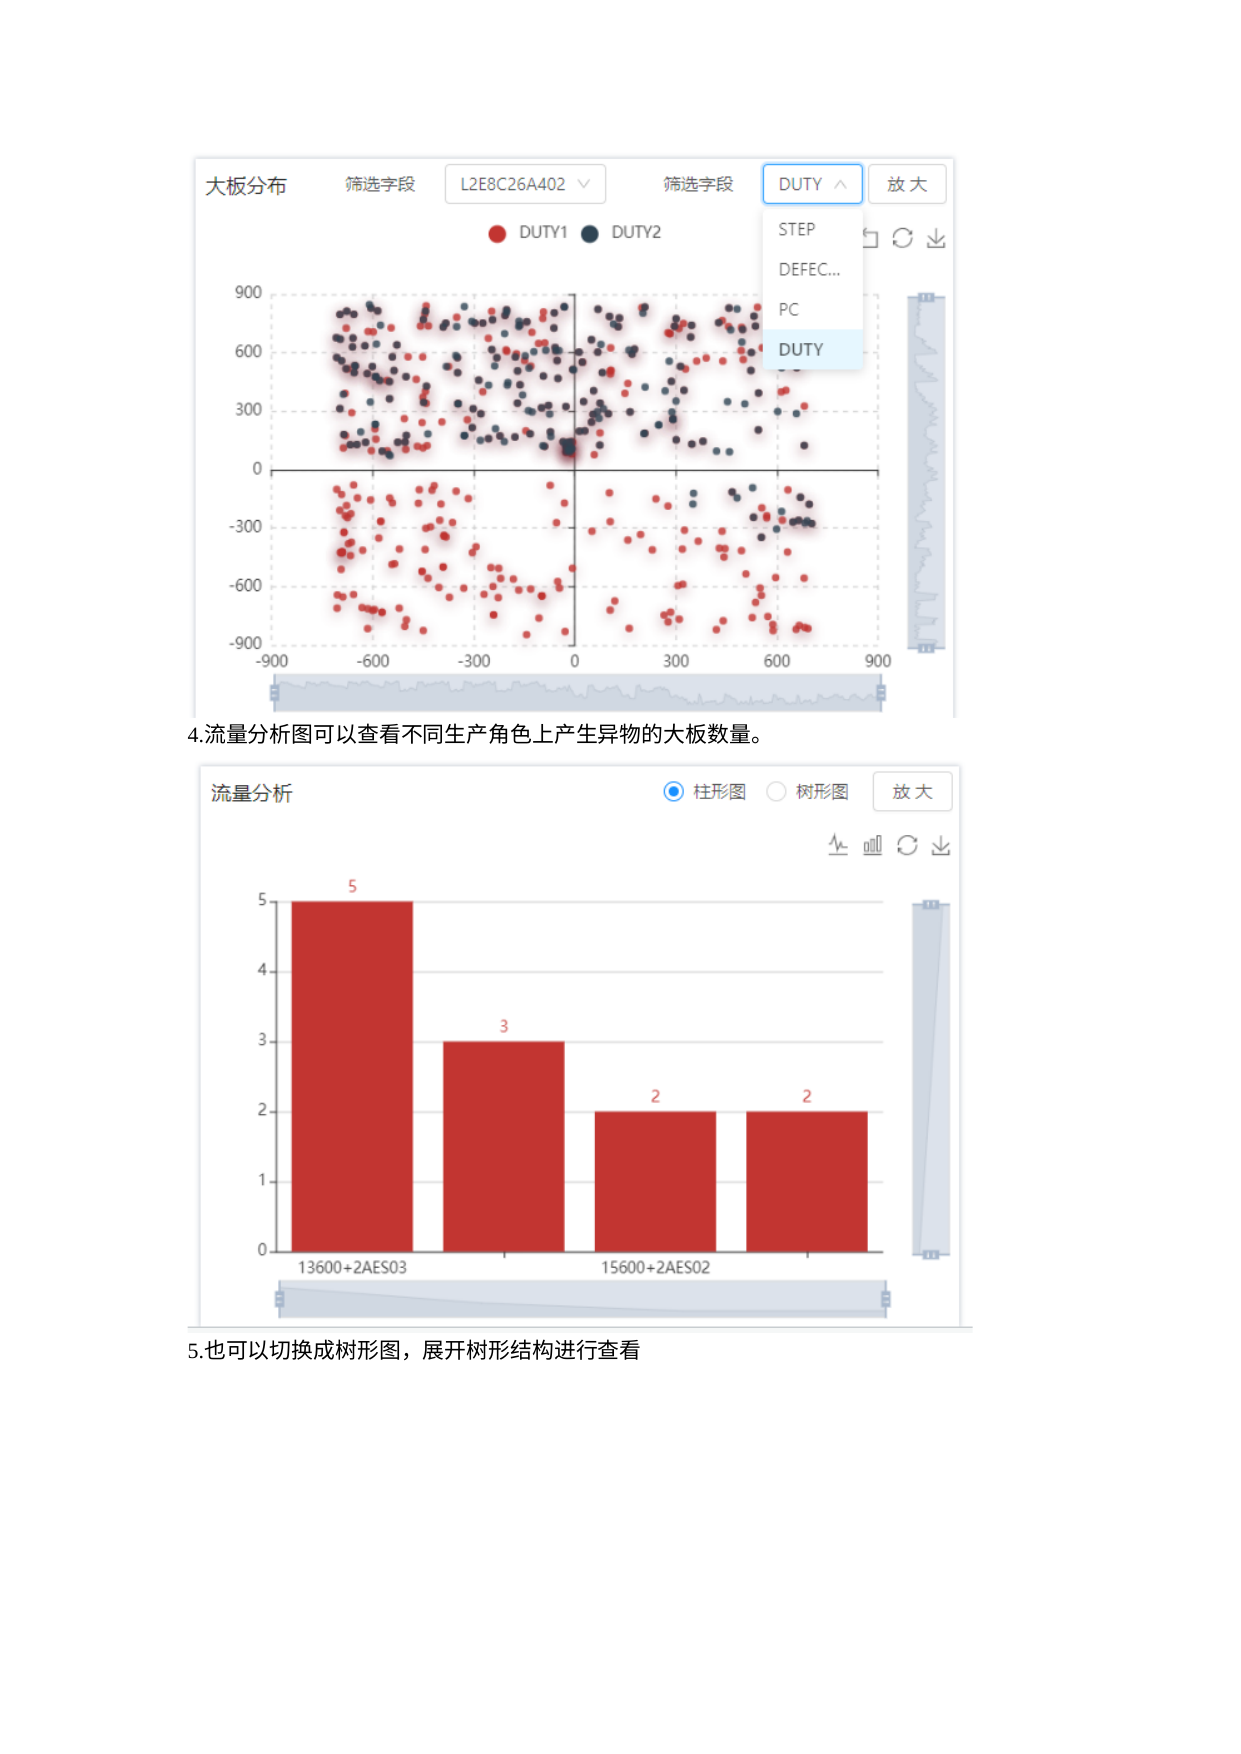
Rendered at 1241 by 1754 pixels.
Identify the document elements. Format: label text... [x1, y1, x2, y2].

text 5.也可以切换成树形图，展开树形结构进行查看 [187, 1333, 1053, 1364]
picture [187, 150, 962, 718]
picture [187, 749, 973, 1333]
text 4.流量分析图可以查看不同生产角色上产生异物的大板数量。 [187, 717, 1053, 749]
